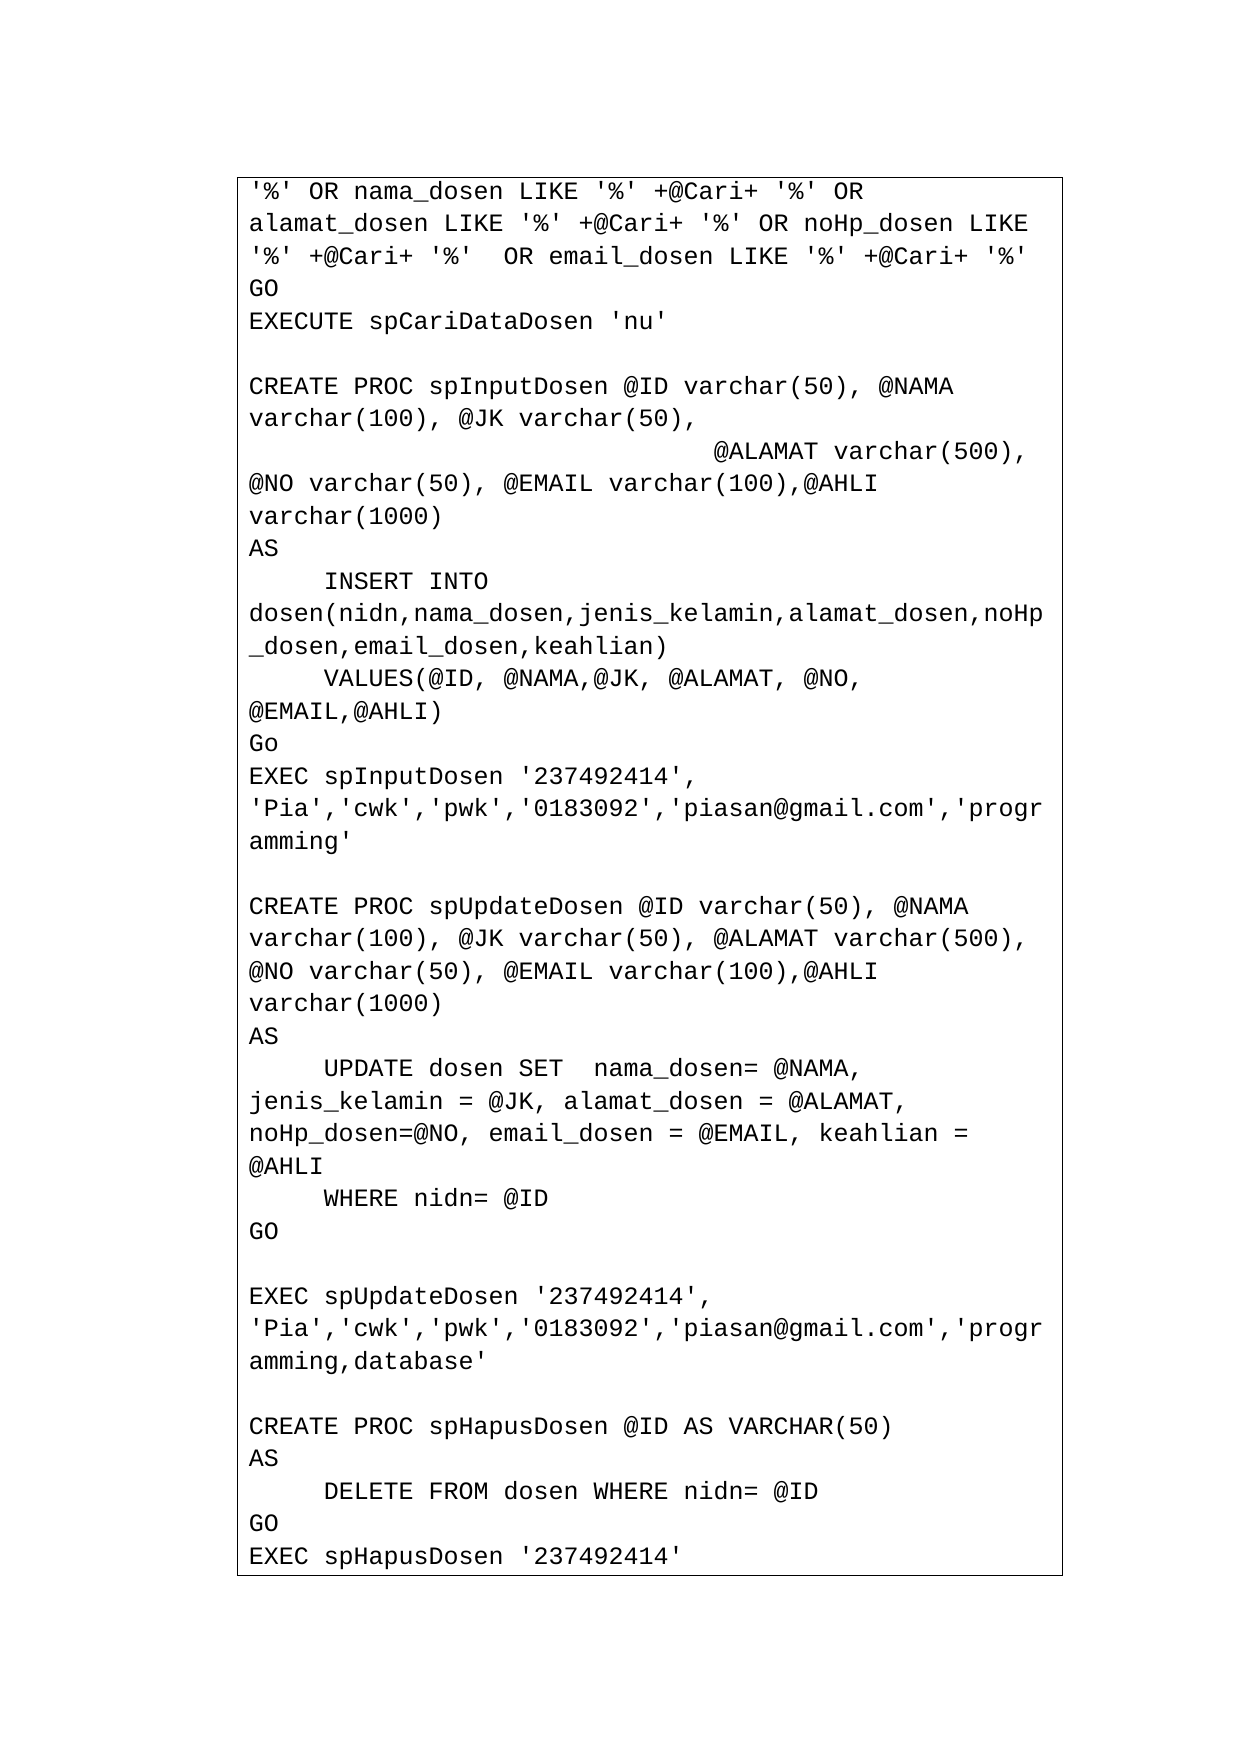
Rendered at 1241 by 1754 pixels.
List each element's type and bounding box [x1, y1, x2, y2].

table_cell [238, 178, 1062, 1575]
